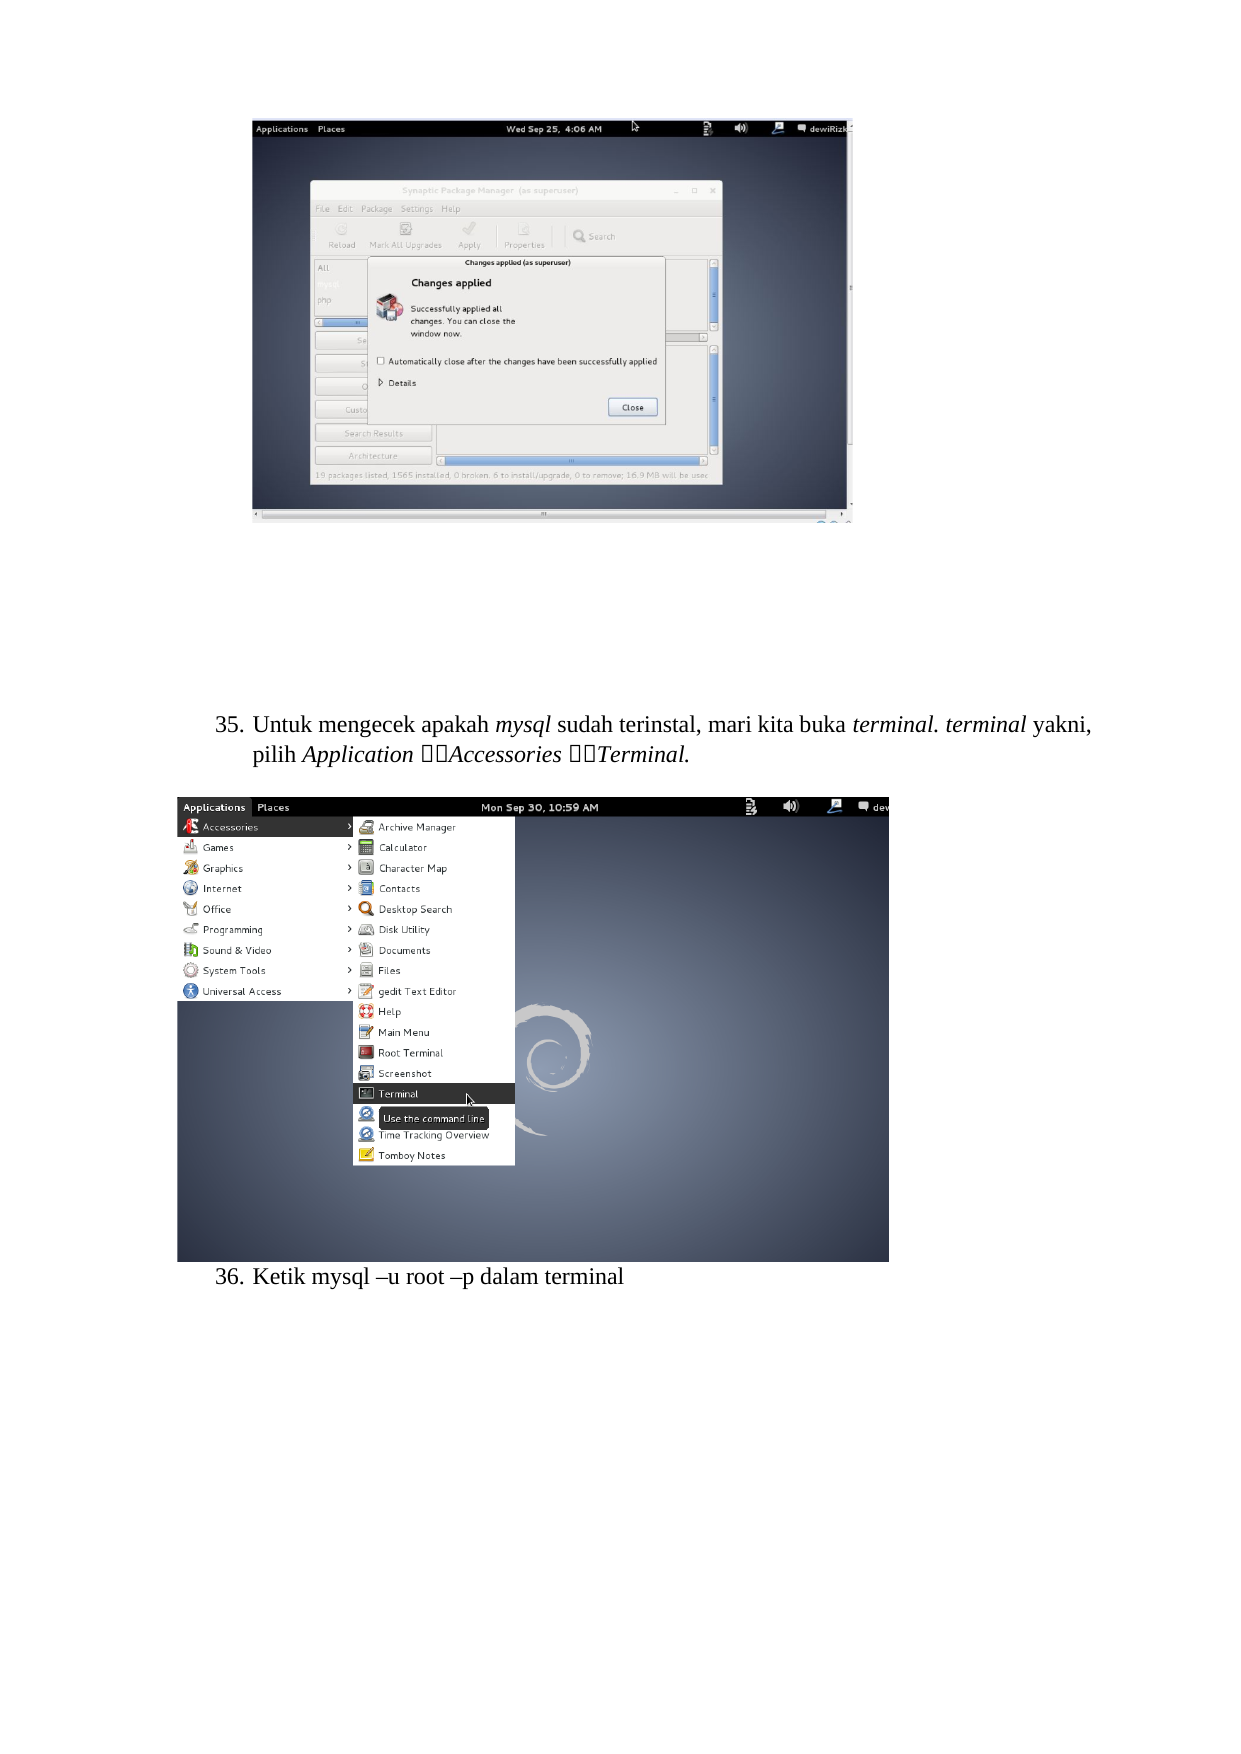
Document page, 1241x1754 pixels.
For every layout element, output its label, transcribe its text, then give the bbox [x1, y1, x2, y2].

picture [252, 118, 853, 523]
list Ketik mysql –u root –p dalam terminal [215, 1262, 1122, 1289]
picture [177, 797, 889, 1262]
list Untuk mengecek apakah mysql sudah terinstal, mari kita buka terminal. terminal yakni, pilih Application Accessories Terminal. [215, 710, 1122, 770]
